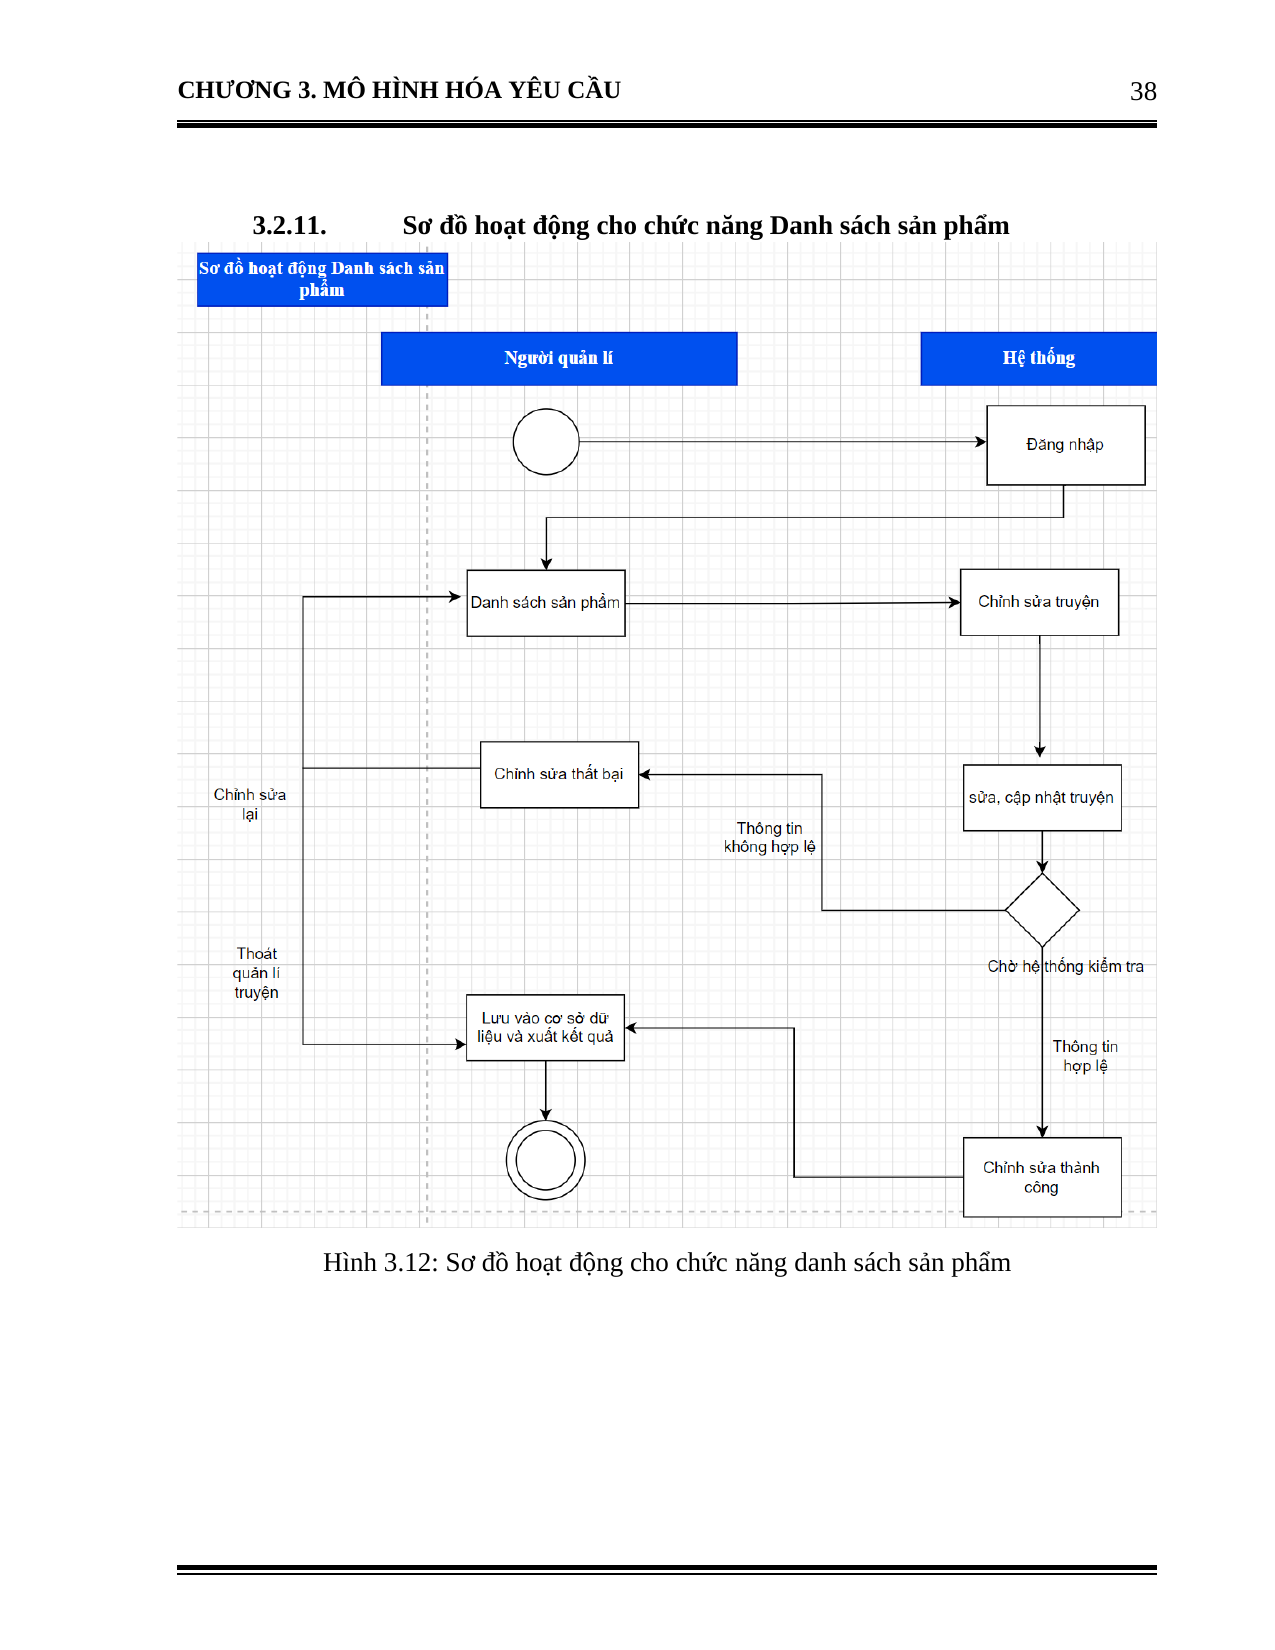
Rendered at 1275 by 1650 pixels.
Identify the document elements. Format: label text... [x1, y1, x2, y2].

subtitle Sơ đồ hoạt động cho chức năng Danh sách sản phẩm [252, 209, 1157, 240]
picture [177, 242, 1157, 1228]
